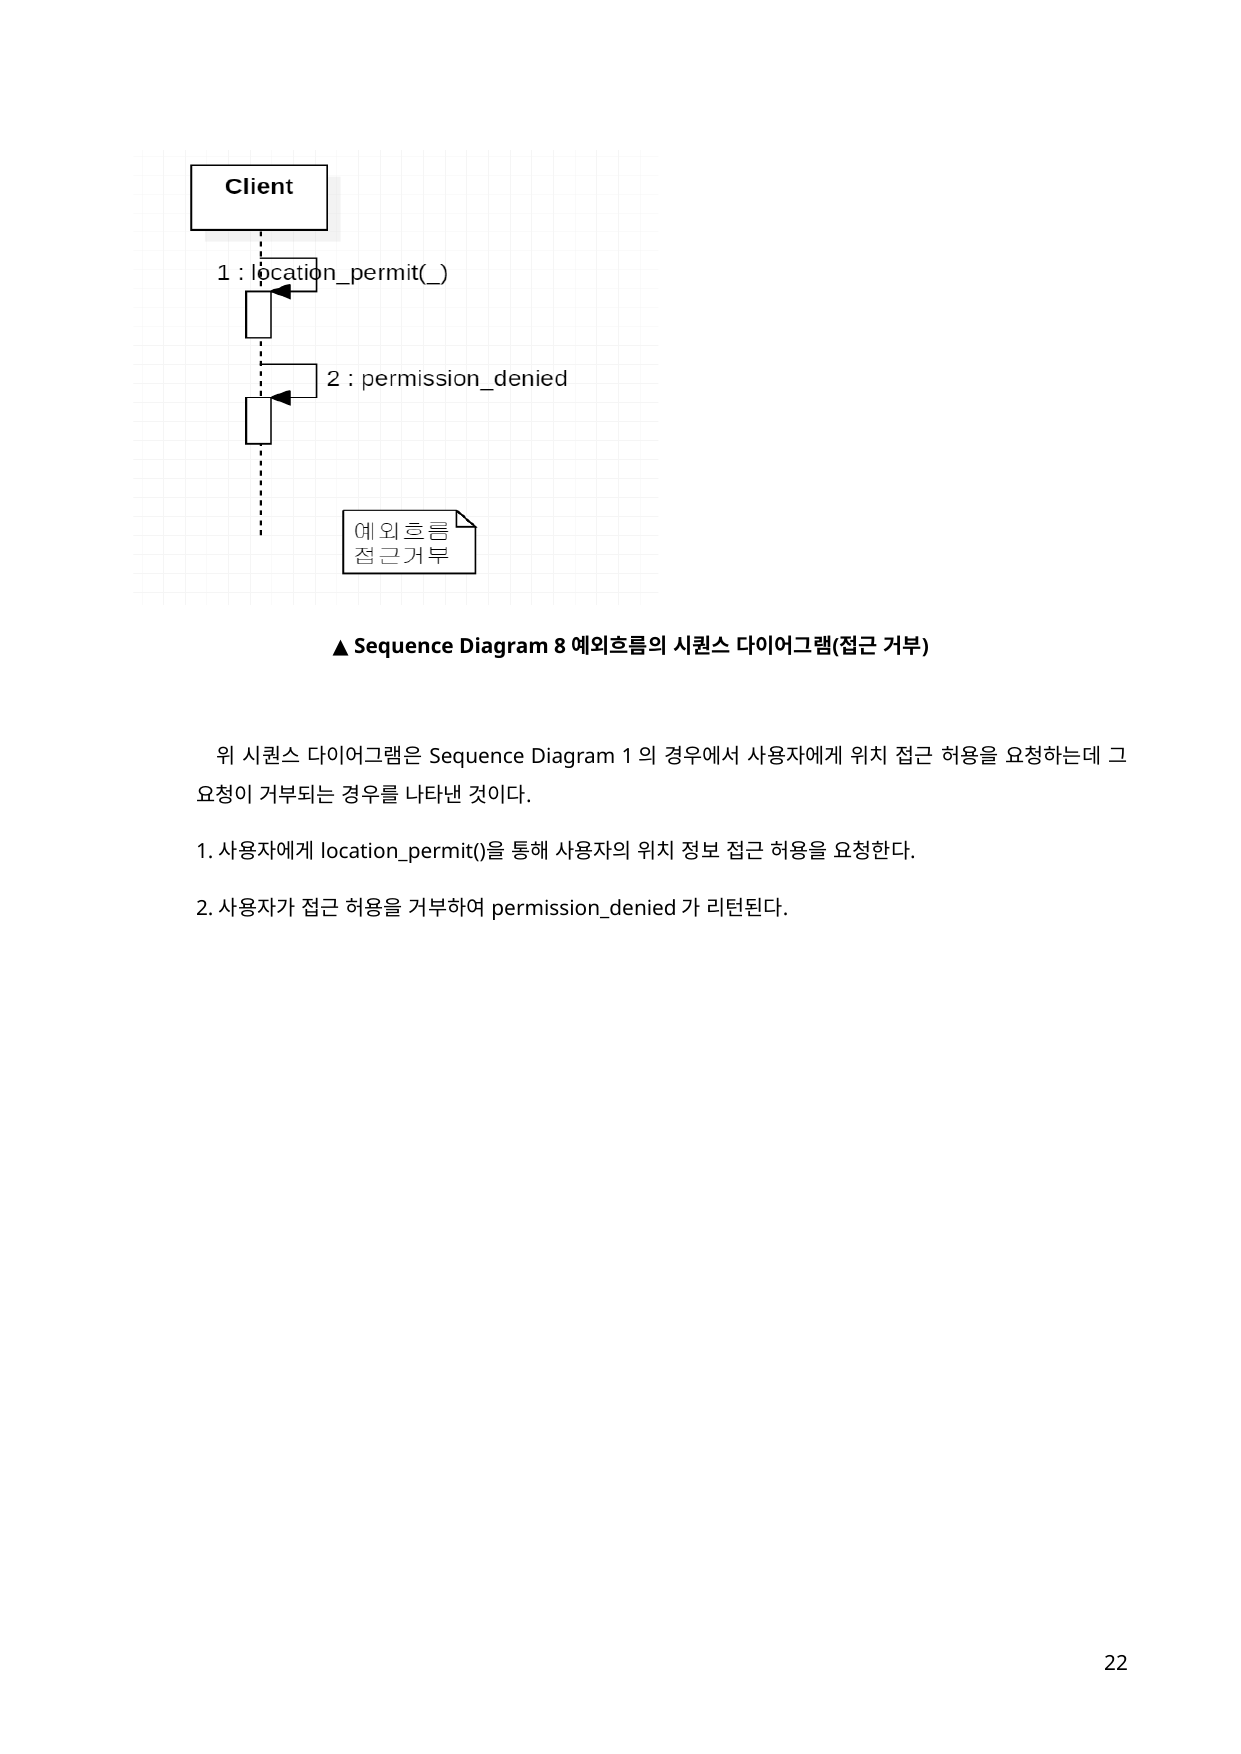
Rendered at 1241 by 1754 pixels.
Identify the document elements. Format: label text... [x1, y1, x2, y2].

picture [133, 150, 659, 605]
text ▲ Sequence Diagram 8 예외흐름의 시퀀스 다이어그램(접근 거부) [112, 630, 1128, 660]
text 위 시퀀스 다이어그램은 Sequence Diagram 1의 경우에서 사용자에게 위치 접근 허용을 요청하는데 그 요청이 거부되는 경우를 나타낸 것이다. [196, 739, 1128, 809]
text 1. 사용자에게 location_permit()을 통해 사용자의 위치 정보 접근 허용을 요청한다. [112, 835, 1128, 865]
text 2. 사용자가 접근 허용을 거부하여 permission_denied가 리턴된다. [112, 891, 1128, 921]
